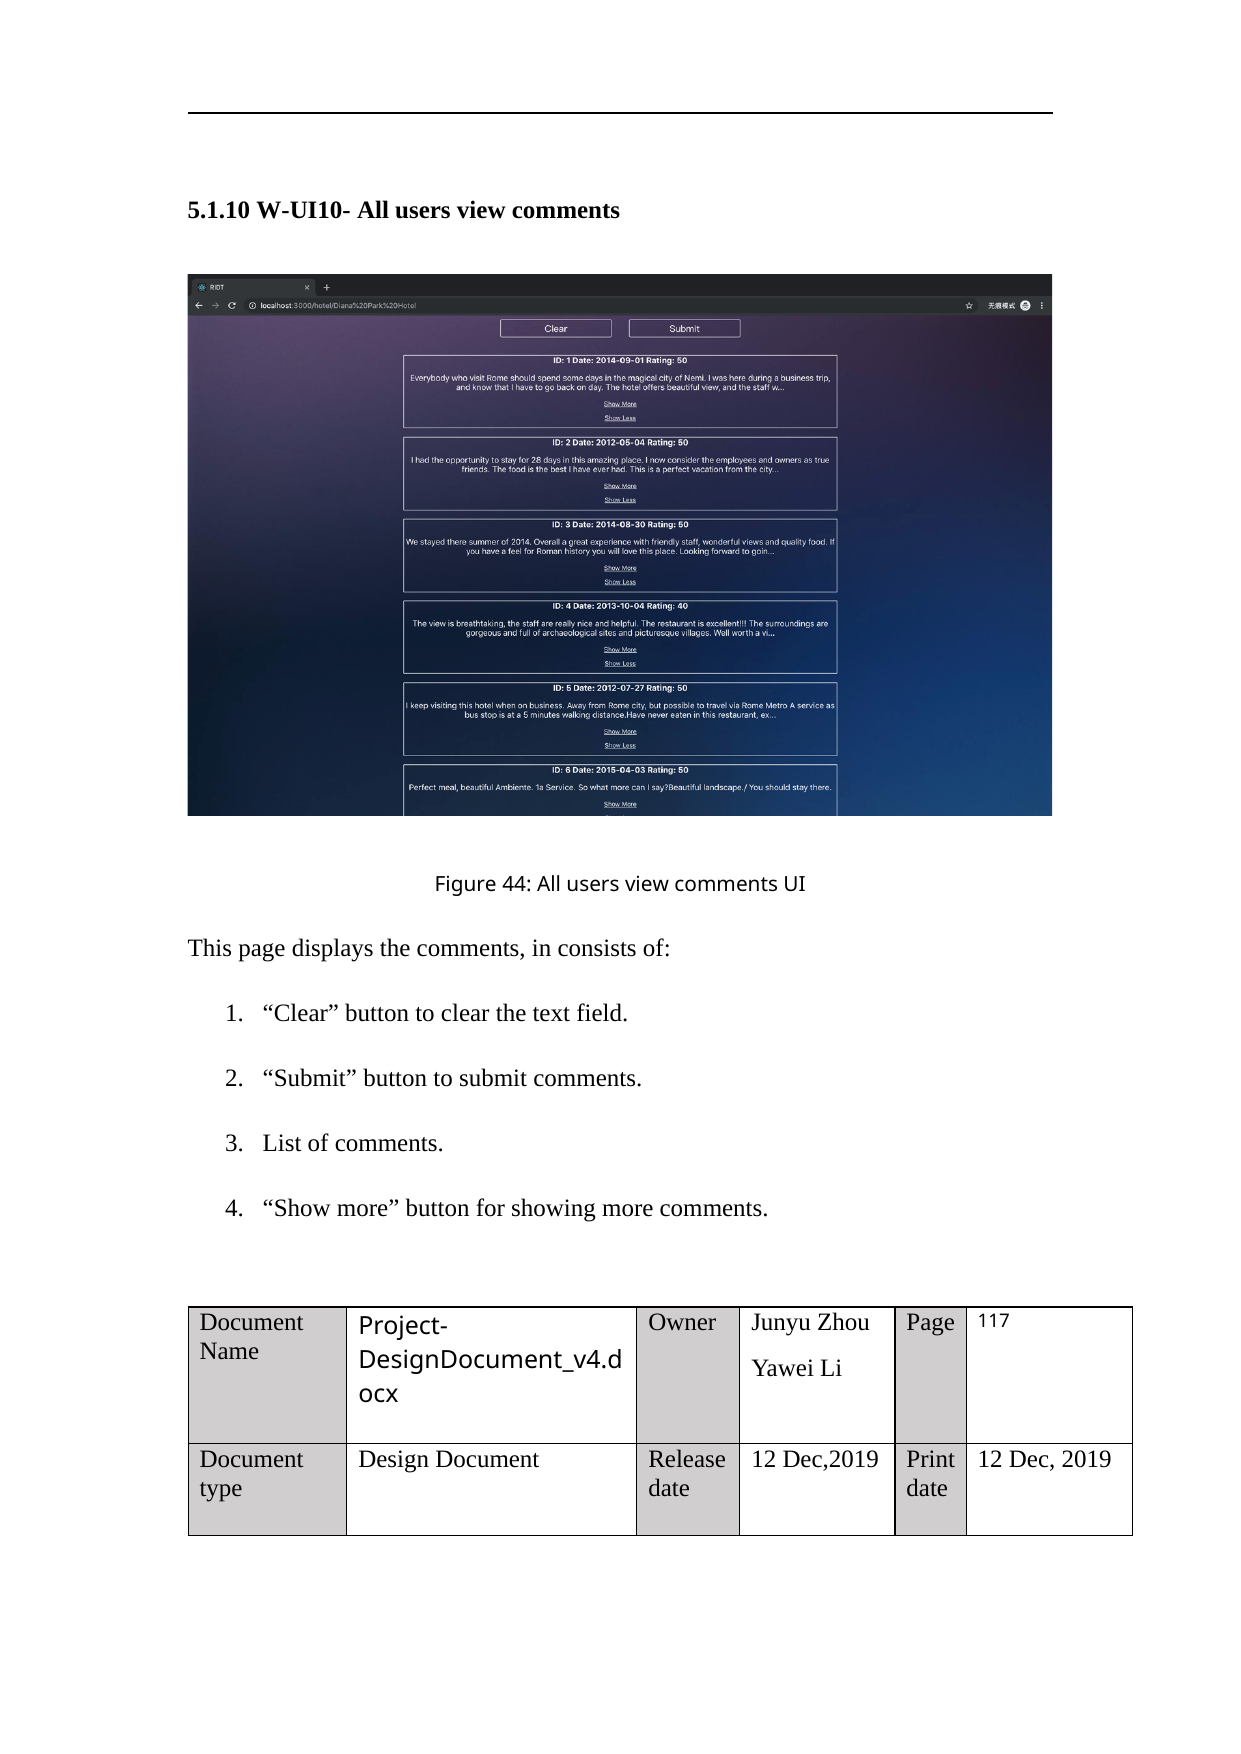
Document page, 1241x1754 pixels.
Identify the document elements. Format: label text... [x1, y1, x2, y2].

picture [187, 274, 1053, 816]
list “Submit” button to submit comments. [225, 1061, 1053, 1095]
text This page displays the comments, in consists of: [187, 931, 1053, 965]
text Figure 44: All users view comments UI [187, 866, 1053, 900]
list “Show more” button for showing more comments. [225, 1191, 1053, 1225]
subtitle 5.1.10 W-UI10- All users view comments [187, 193, 1053, 227]
list “Clear” button to clear the text field. [225, 996, 1053, 1030]
list List of comments. [225, 1126, 1053, 1160]
